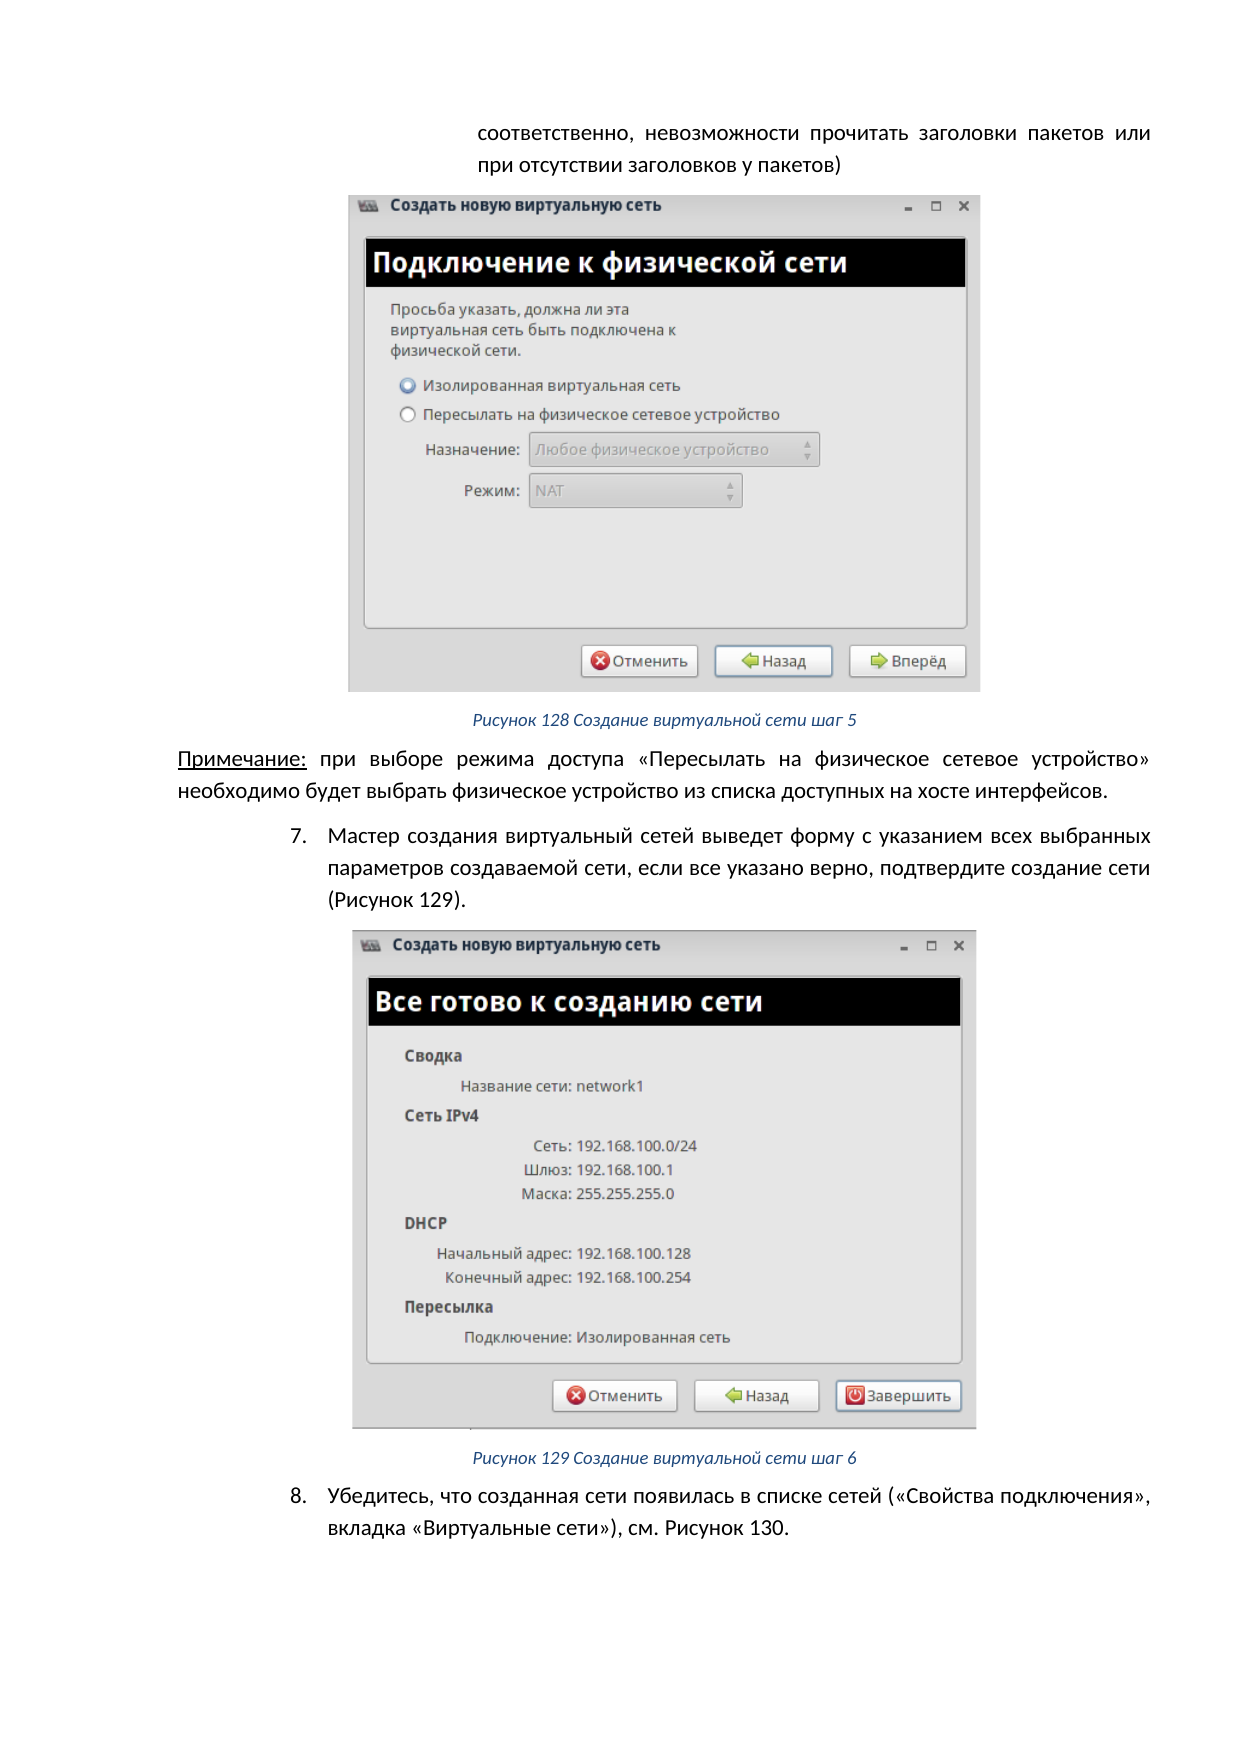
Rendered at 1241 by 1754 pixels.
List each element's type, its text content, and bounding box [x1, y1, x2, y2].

text Рисунок 129 Создание виртуальной сети шаг 6 [177, 1446, 1152, 1469]
picture [352, 930, 977, 1430]
text Рисунок 128 Создание виртуальной сети шаг 5 [177, 709, 1152, 732]
picture [348, 195, 981, 692]
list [440, 118, 1152, 178]
list Мастер создания виртуальный сетей выведет форму с указанием всех выбранных параметров создаваемой сети, если все указано верно, подтвердите создание сети (Рисунок 129 Создание виртуальной сети шаг 6). [290, 821, 1152, 913]
text Примечание: при выборе режима доступа «Пересылать на физическое сетевое устройство» необходимо будет выбрать физическое устройство из списка доступных на хосте интерфейсов. [177, 744, 1152, 804]
list Убедитесь, что созданная сети появилась в списке сетей («Свойства подключения», вкладка «Виртуальные сети»), см. Рисунок 130 Созданная виртуальная сеть. [290, 1481, 1152, 1542]
